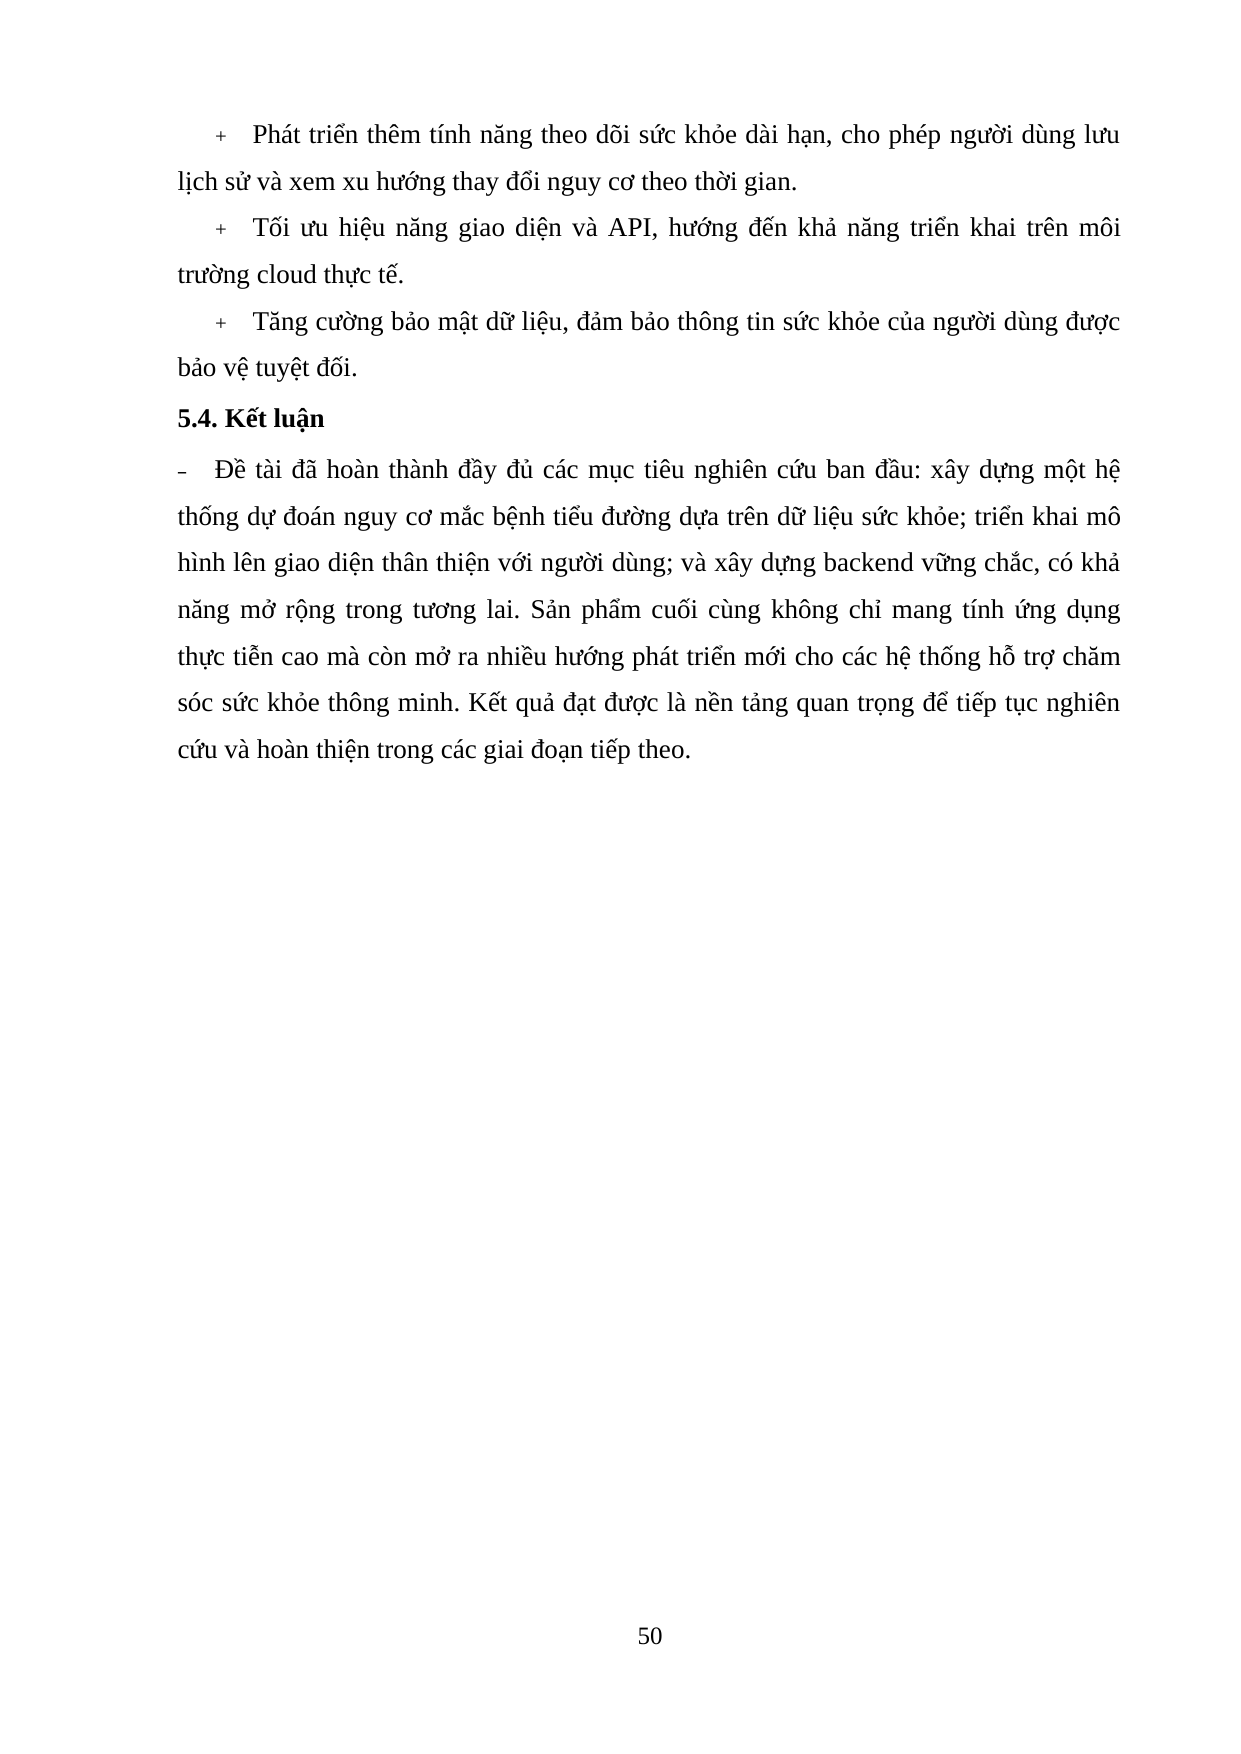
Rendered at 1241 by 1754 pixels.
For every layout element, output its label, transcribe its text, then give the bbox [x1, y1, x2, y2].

subtitle 5.4. Kết luận [177, 402, 1122, 433]
list Tăng cường bảo mật dữ liệu, đảm bảo thông tin sức khỏe của người dùng được bảo vệ tuyệt đối. [177, 305, 1122, 383]
list Phát triển thêm tính năng theo dõi sức khỏe dài hạn, cho phép người dùng lưu lịch sử và xem xu hướng thay đổi nguy cơ theo thời gian. [177, 118, 1122, 196]
list Đề tài đã hoàn thành đầy đủ các mục tiêu nghiên cứu ban đầu: xây dựng một hệ thống dự đoán nguy cơ mắc bệnh tiểu đường dựa trên dữ liệu sức khỏe; triển khai mô hình lên giao diện thân thiện với người dùng; và xây dựng backend vững chắc, có khả năng mở rộng trong tương lai. Sản phẩm cuối cùng không chỉ mang tính ứng dụng thực tiễn cao mà còn mở ra nhiều hướng phát triển mới cho các hệ thống hỗ trợ chăm sóc sức khỏe thông minh. Kết quả đạt được là nền tảng quan trọng để tiếp tục nghiên cứu và hoàn thiện trong các giai đoạn tiếp theo. [177, 453, 1122, 764]
list Tối ưu hiệu năng giao diện và API, hướng đến khả năng triển khai trên môi trường cloud thực tế. [177, 211, 1122, 289]
